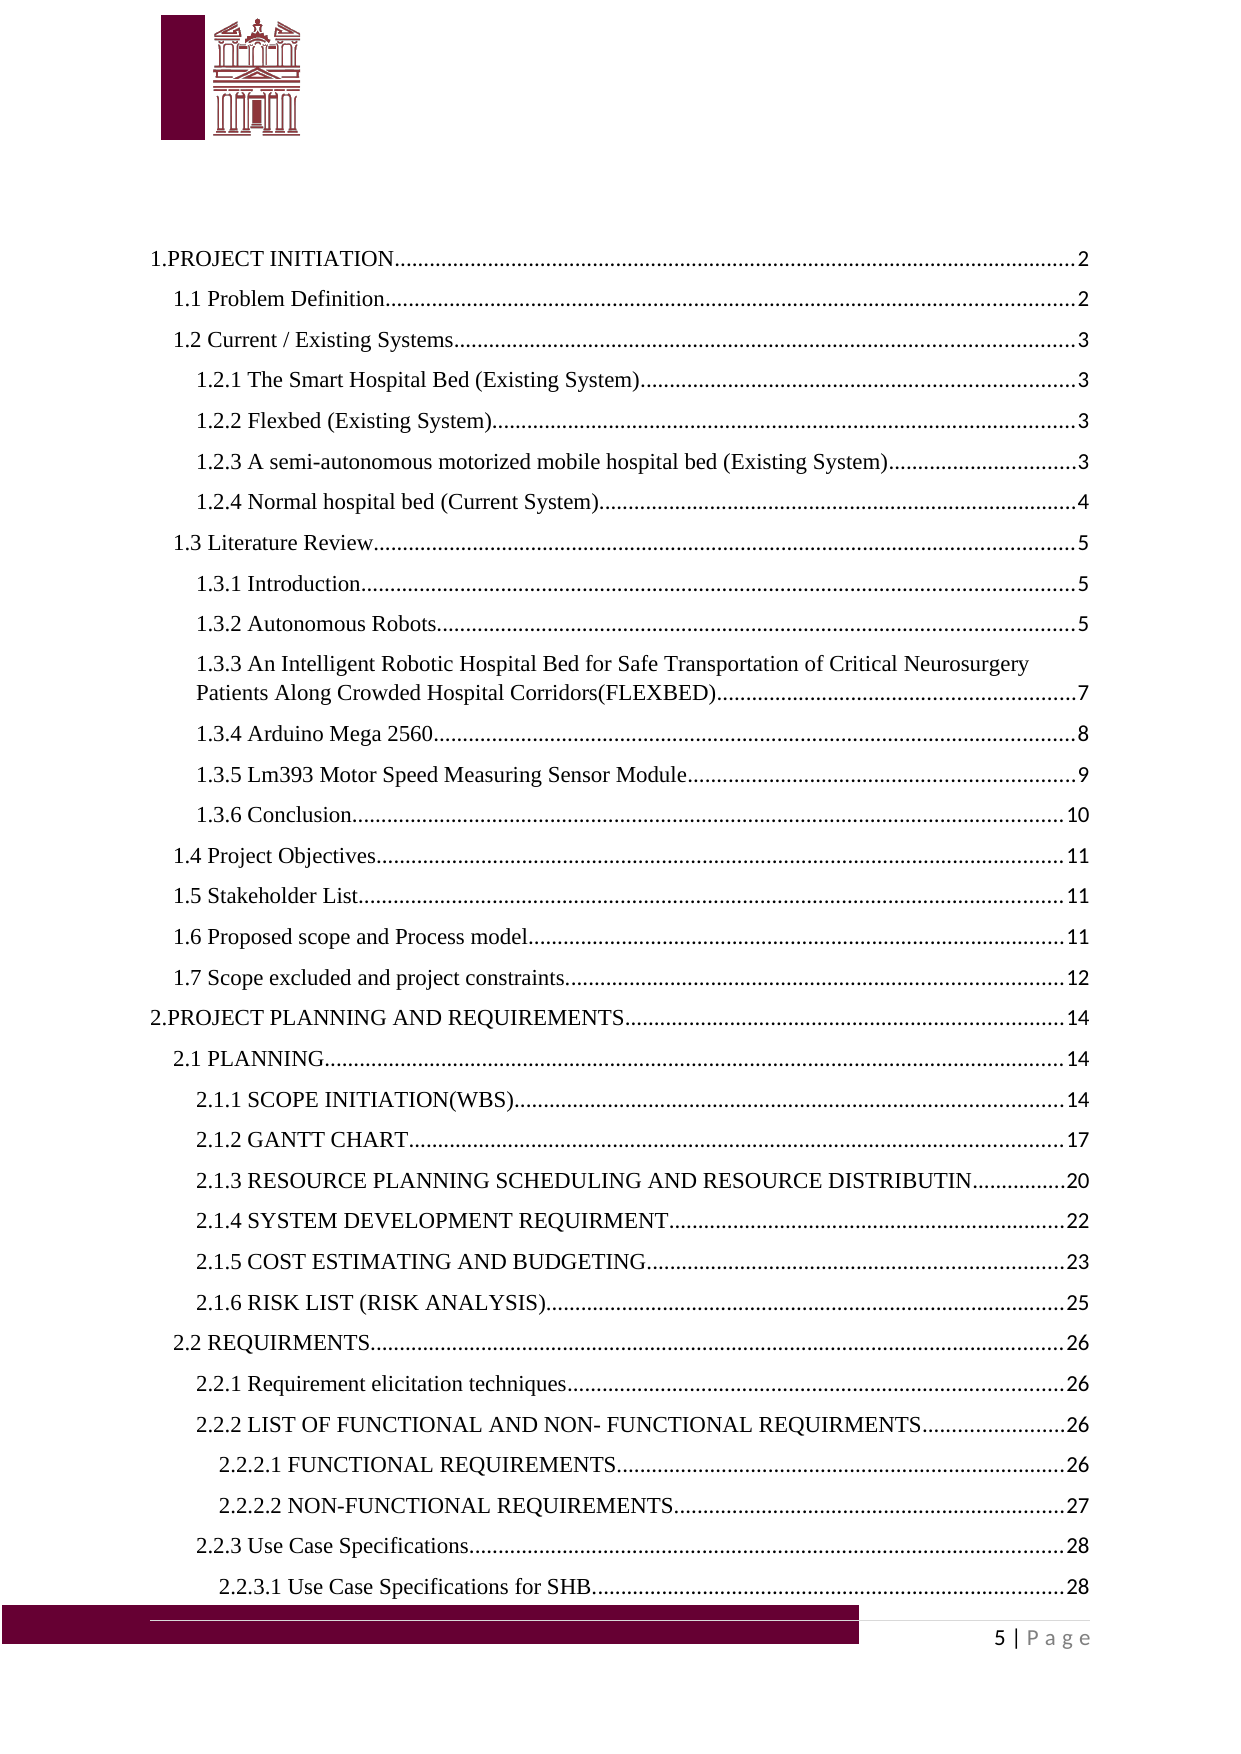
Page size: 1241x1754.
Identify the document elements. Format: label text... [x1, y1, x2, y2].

text 1.2.3 A semi-autonomous motorized mobile hospital bed (Existing System) 3 [196, 447, 1090, 475]
text 2.1.5 COST ESTIMATING AND BUDGETING. 23 [196, 1247, 1090, 1275]
text 2.1.2 GANTT CHART 17 [196, 1125, 1090, 1153]
text 2.2.1 Requirement elicitation techniques 26 [196, 1369, 1090, 1397]
text 2.2.2.2 NON-FUNCTIONAL REQUIREMENTS. 27 [219, 1491, 1090, 1519]
text 1.7 Scope excluded and project constraints. 12 [173, 963, 1090, 991]
text 2.1.6 RISK LIST (RISK ANALYSIS). 25 [196, 1288, 1090, 1316]
text 1.3 Literature Review. 5 [173, 528, 1090, 556]
text 1.6 Proposed scope and Process model 11 [173, 922, 1090, 950]
text 1.2.4 Normal hospital bed (Current System) 4 [196, 487, 1090, 516]
text 2.2.2 LIST OF FUNCTIONAL AND NON- FUNCTIONAL REQUIRMENTS 26 [196, 1410, 1090, 1438]
text 2.2.3 Use Case Specifications 28 [196, 1532, 1090, 1559]
text 2.1.4 SYSTEM DEVELOPMENT REQUIRMENT 22 [196, 1207, 1090, 1234]
text 1.5 Stakeholder List 11 [173, 882, 1090, 909]
text 1.3.5 Lm393 Motor Speed Measuring Sensor Module 9 [196, 760, 1090, 788]
text 2.2 REQUIRMENTS 26 [173, 1328, 1090, 1356]
text 1.3.4 Arduino Mega 2560 8 [196, 719, 1090, 747]
text 1.2.1 The Smart Hospital Bed (Existing System) 3 [196, 366, 1090, 394]
text 1.4 Project Objectives 11 [173, 841, 1090, 869]
text 2.1.1 SCOPE INITIATION(WBS) 14 [196, 1085, 1090, 1113]
text 1.2 Current / Existing Systems 3 [173, 325, 1090, 353]
text 2.1.3 RESOURCE PLANNING SCHEDULING AND RESOURCE DISTRIBUTIN 20 [196, 1166, 1090, 1194]
text 1.1 Problem Definition 2 [173, 284, 1090, 312]
text 1.3.2 Autonomous Robots 5 [196, 609, 1090, 637]
text 2.1 PLANNING 14 [173, 1044, 1090, 1072]
text 1.PROJECT INITIATION 2 [150, 244, 1090, 272]
text 2.2.3.1 Use Case Specifications for SHB. 28 [219, 1572, 1090, 1600]
text 1.3.1 Introduction 5 [196, 569, 1090, 597]
picture [213, 18, 301, 136]
text 2.PROJECT PLANNING AND REQUIREMENTS 14 [150, 1003, 1090, 1031]
text 1.2.2 Flexbed (Existing System) 3 [196, 406, 1090, 434]
text 2.2.2.1 FUNCTIONAL REQUIREMENTS. 26 [219, 1450, 1090, 1478]
text 1.3.3 An Intelligent Robotic Hospital Bed for Safe Transportation of Critical Neurosurgery Patients Along Crowded Hospital Corridors(FLEXBED) 7 [196, 650, 1090, 706]
text 1.3.6 Conclusion 10 [196, 800, 1090, 828]
